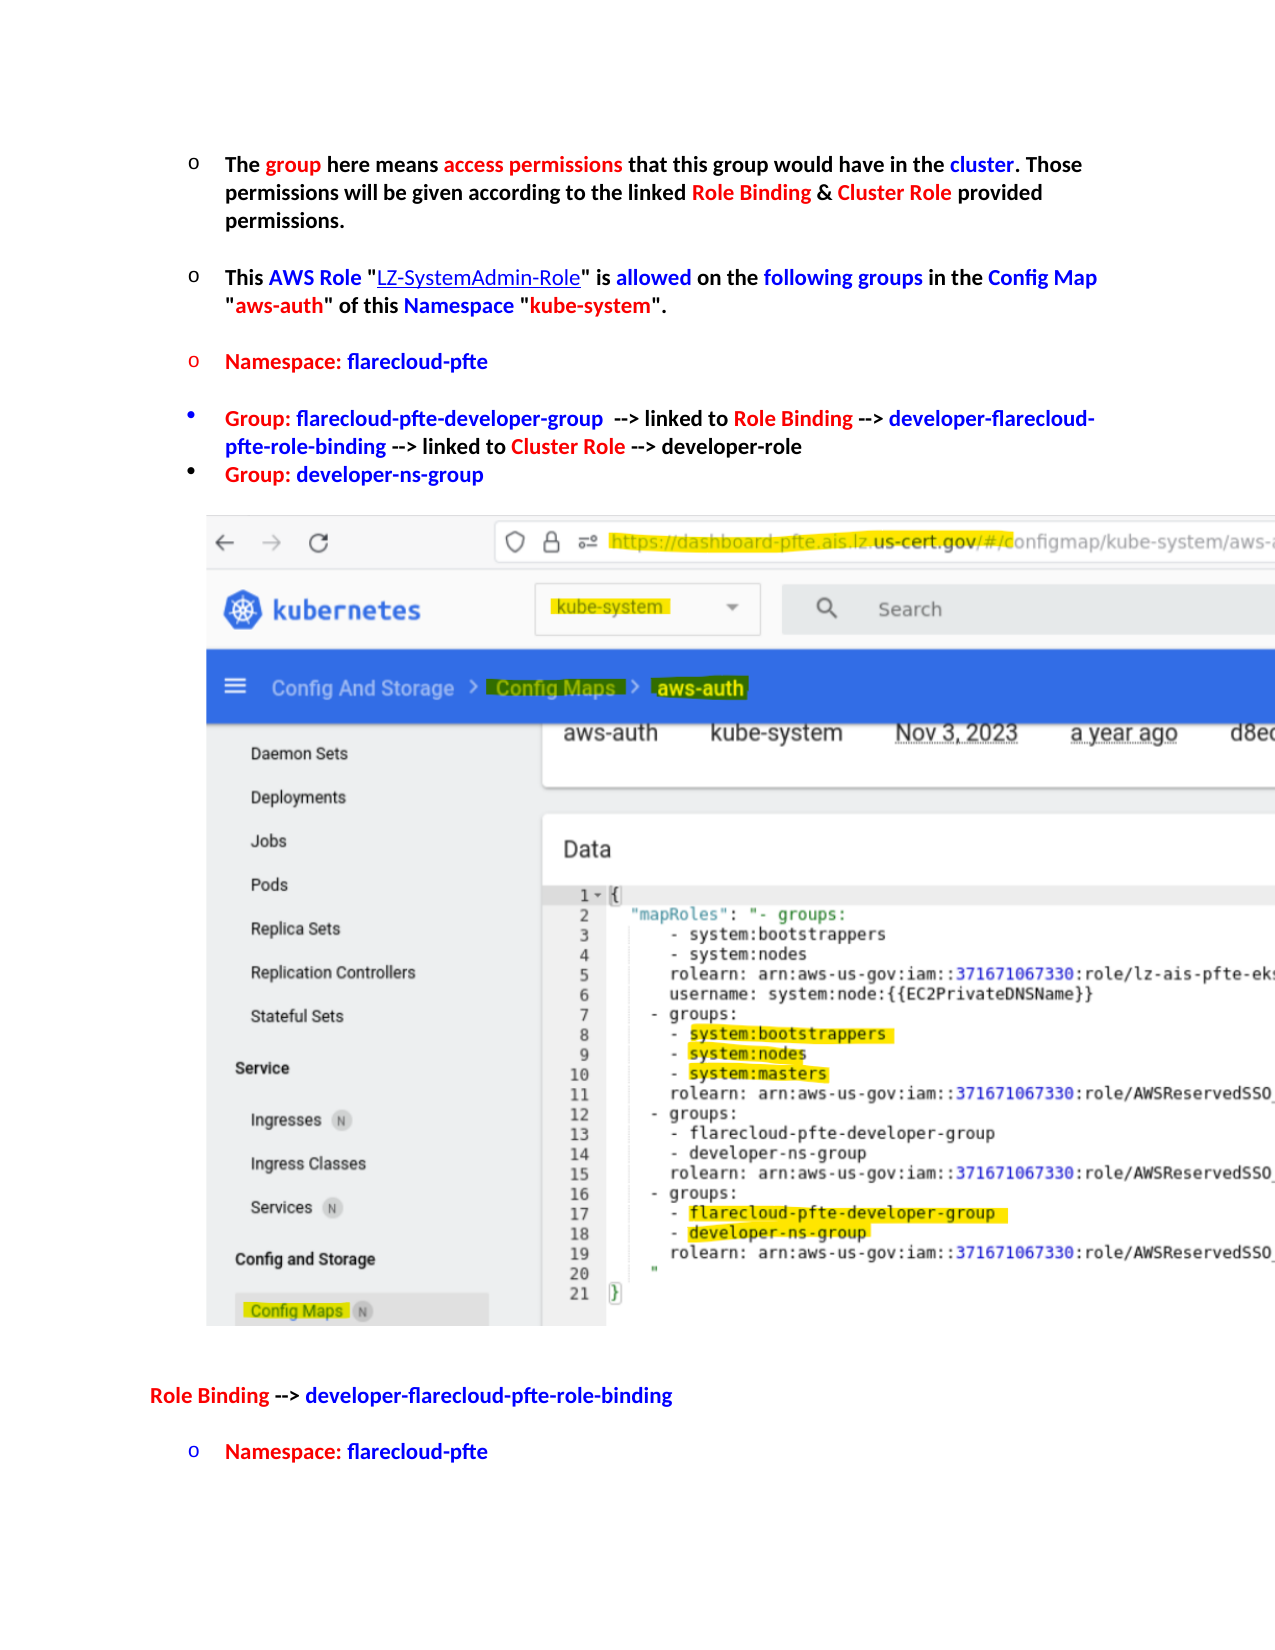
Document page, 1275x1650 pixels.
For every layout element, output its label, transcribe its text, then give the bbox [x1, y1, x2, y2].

picture [206, 515, 1275, 1326]
list The group here means access permissions that this group would have in the cluster. Those permissions will be given according to the linked Role Binding & Cluster Role provided permissions. [187, 150, 1125, 234]
list Group: flarecloud-pfte-developer-group --> linked to Role Binding --> developer-flarecloud-pfte-role-binding --> linked to Cluster Role --> developer-role [187, 404, 1125, 460]
list Namespace: flarecloud-pfte [187, 347, 1125, 376]
text Role Binding --> developer-flarecloud-pfte-role-binding [150, 1381, 1125, 1409]
list Namespace: flarecloud-pfte [187, 1437, 1125, 1466]
list Group: developer-ns-group [187, 460, 1125, 488]
list This AWS Role "LZ-SystemAdmin-Role" is allowed on the following groups in the Config Map "aws-auth" of this Namespace "kube-system". [187, 263, 1125, 319]
